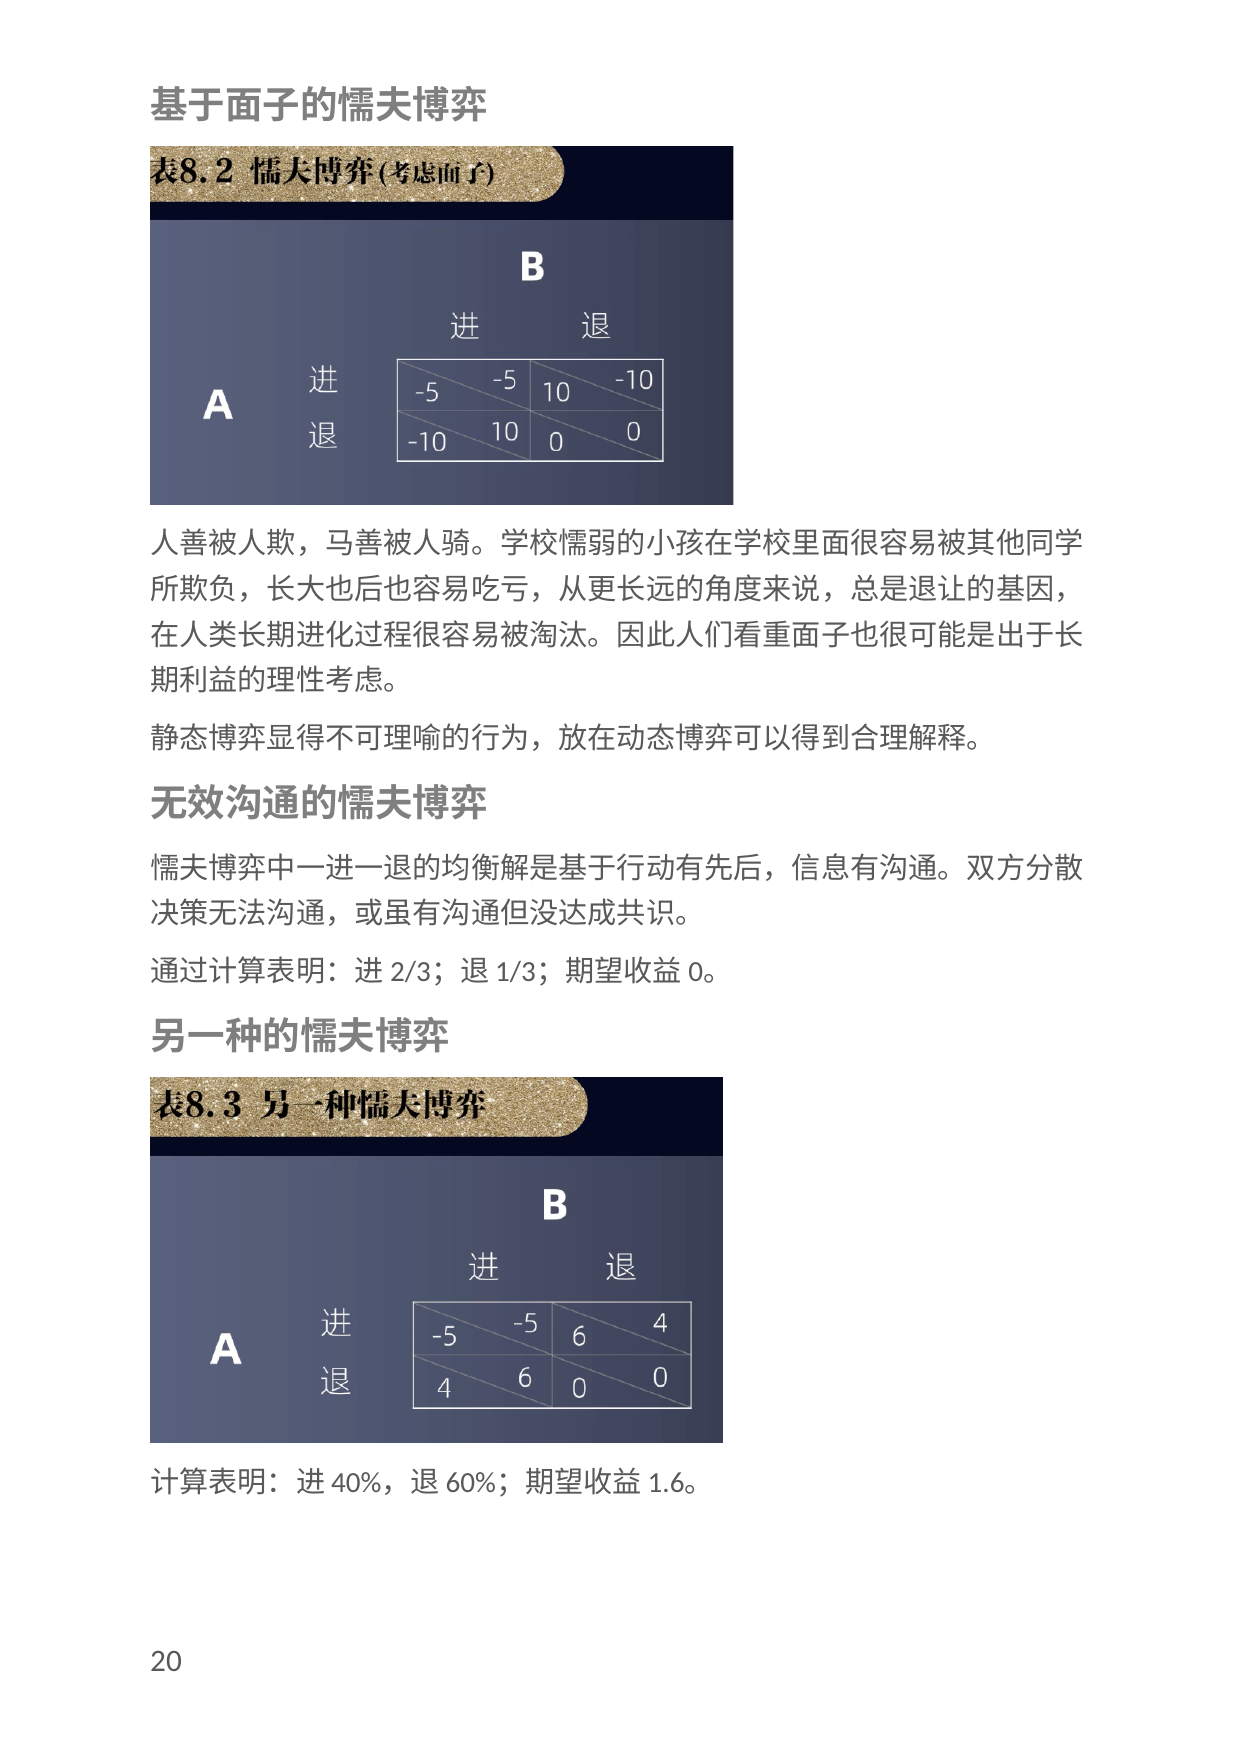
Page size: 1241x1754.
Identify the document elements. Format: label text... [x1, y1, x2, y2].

list 计算表明：进40%，退60%；期望收益1.6。 [150, 1458, 1090, 1501]
list 懦夫博弈中一进一退的均衡解是基于行动有先后，信息有沟通。双方分散决策无法沟通，或虽有沟通但没达成共识。 [150, 844, 1090, 932]
picture [150, 146, 734, 505]
text 另一种的懦夫博弈 [150, 1006, 1090, 1060]
text 基于面子的懦夫博弈 [150, 75, 1090, 129]
picture [150, 1077, 723, 1443]
list 通过计算表明：进 2/3；退1/3；期望收益 0。 [150, 948, 1090, 990]
text 无效沟通的懦夫博弈 [150, 773, 1090, 827]
list 静态博弈显得不可理喻的行为，放在动态博弈可以得到合理解释。 [150, 715, 1090, 757]
list 人善被人欺，马善被人骑。学校懦弱的小孩在学校里面很容易被其他同学所欺负，长大也后也容易吃亏，从更长远的角度来说，总是退让的基因，在人类长期进化过程很容易被淘汰。因此人们看重面子也很可能是出于长期利益的理性考虑。 [150, 520, 1090, 699]
